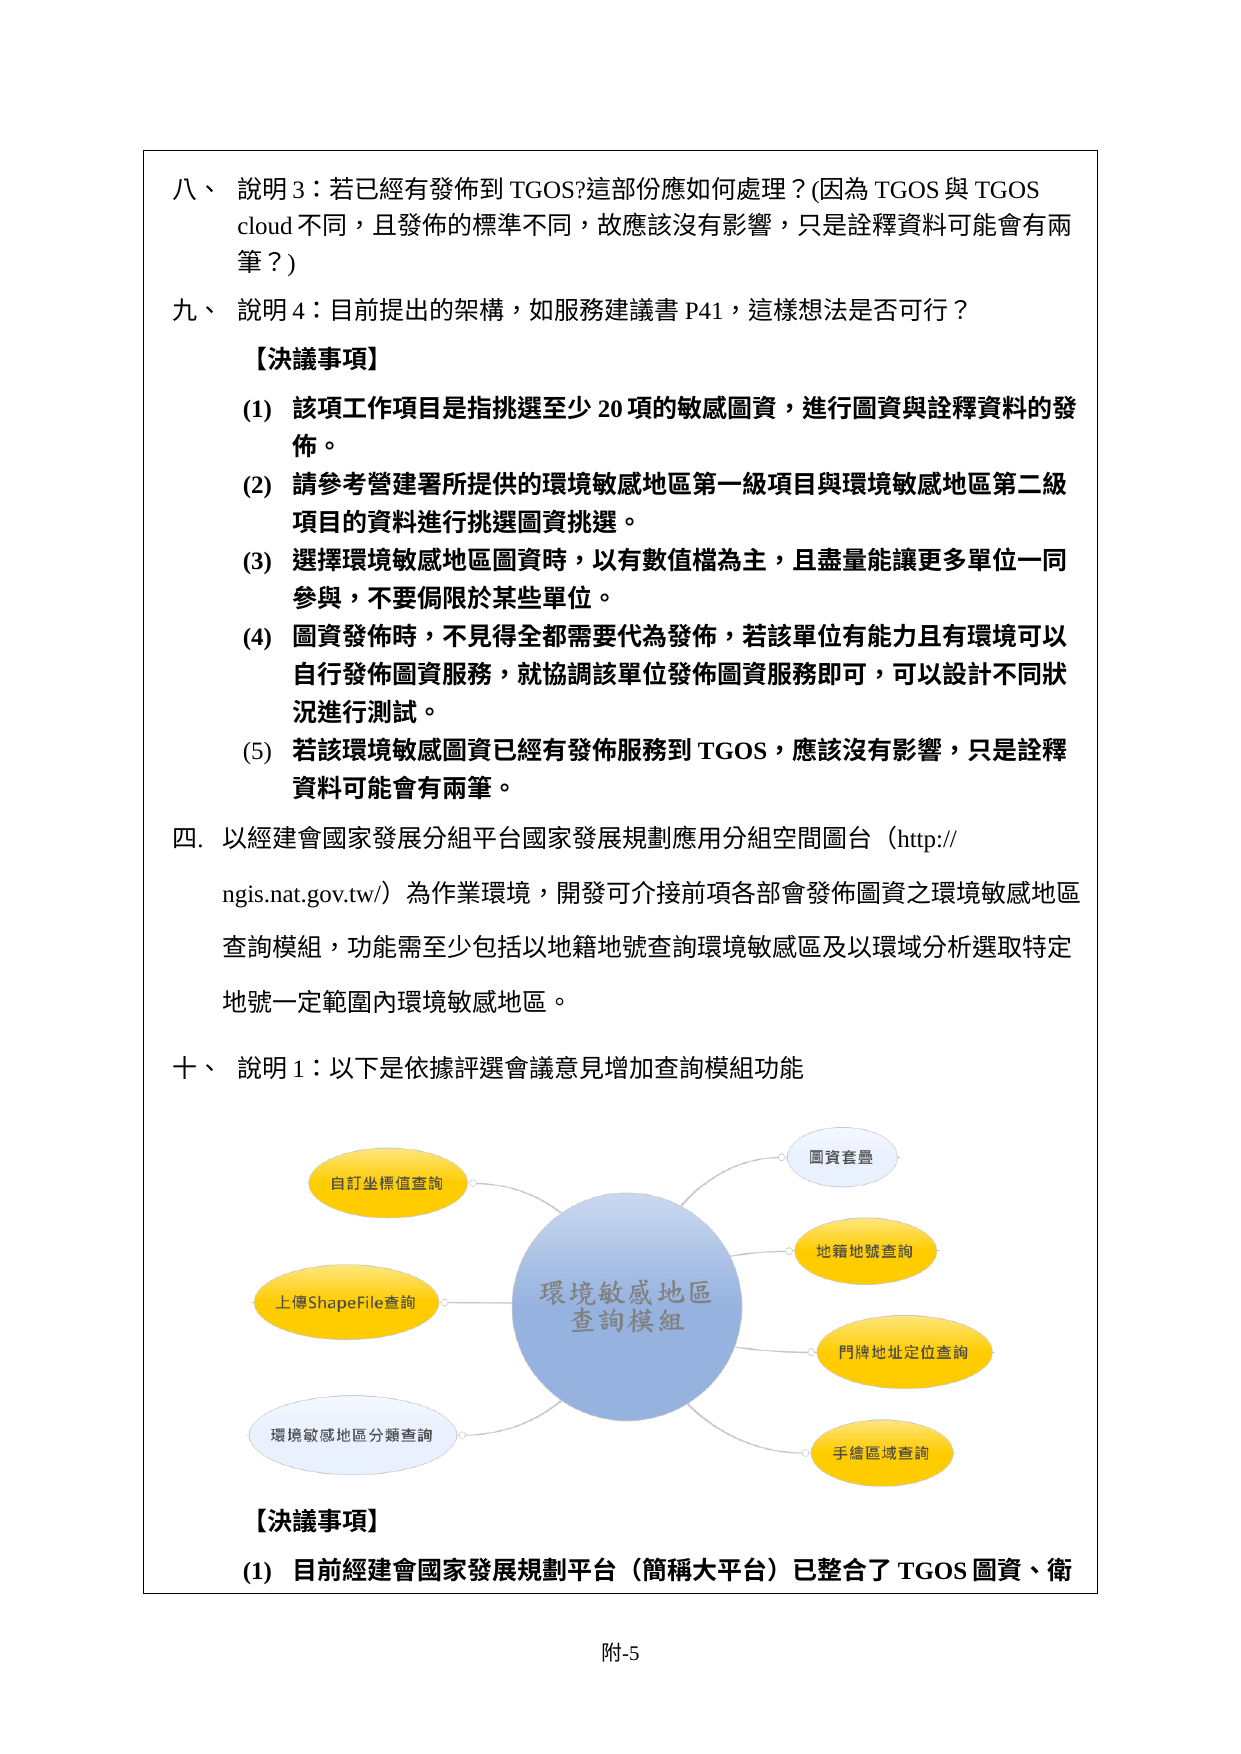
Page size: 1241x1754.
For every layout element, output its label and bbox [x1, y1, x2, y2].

picture [245, 1126, 995, 1489]
table_cell [144, 151, 1097, 1592]
